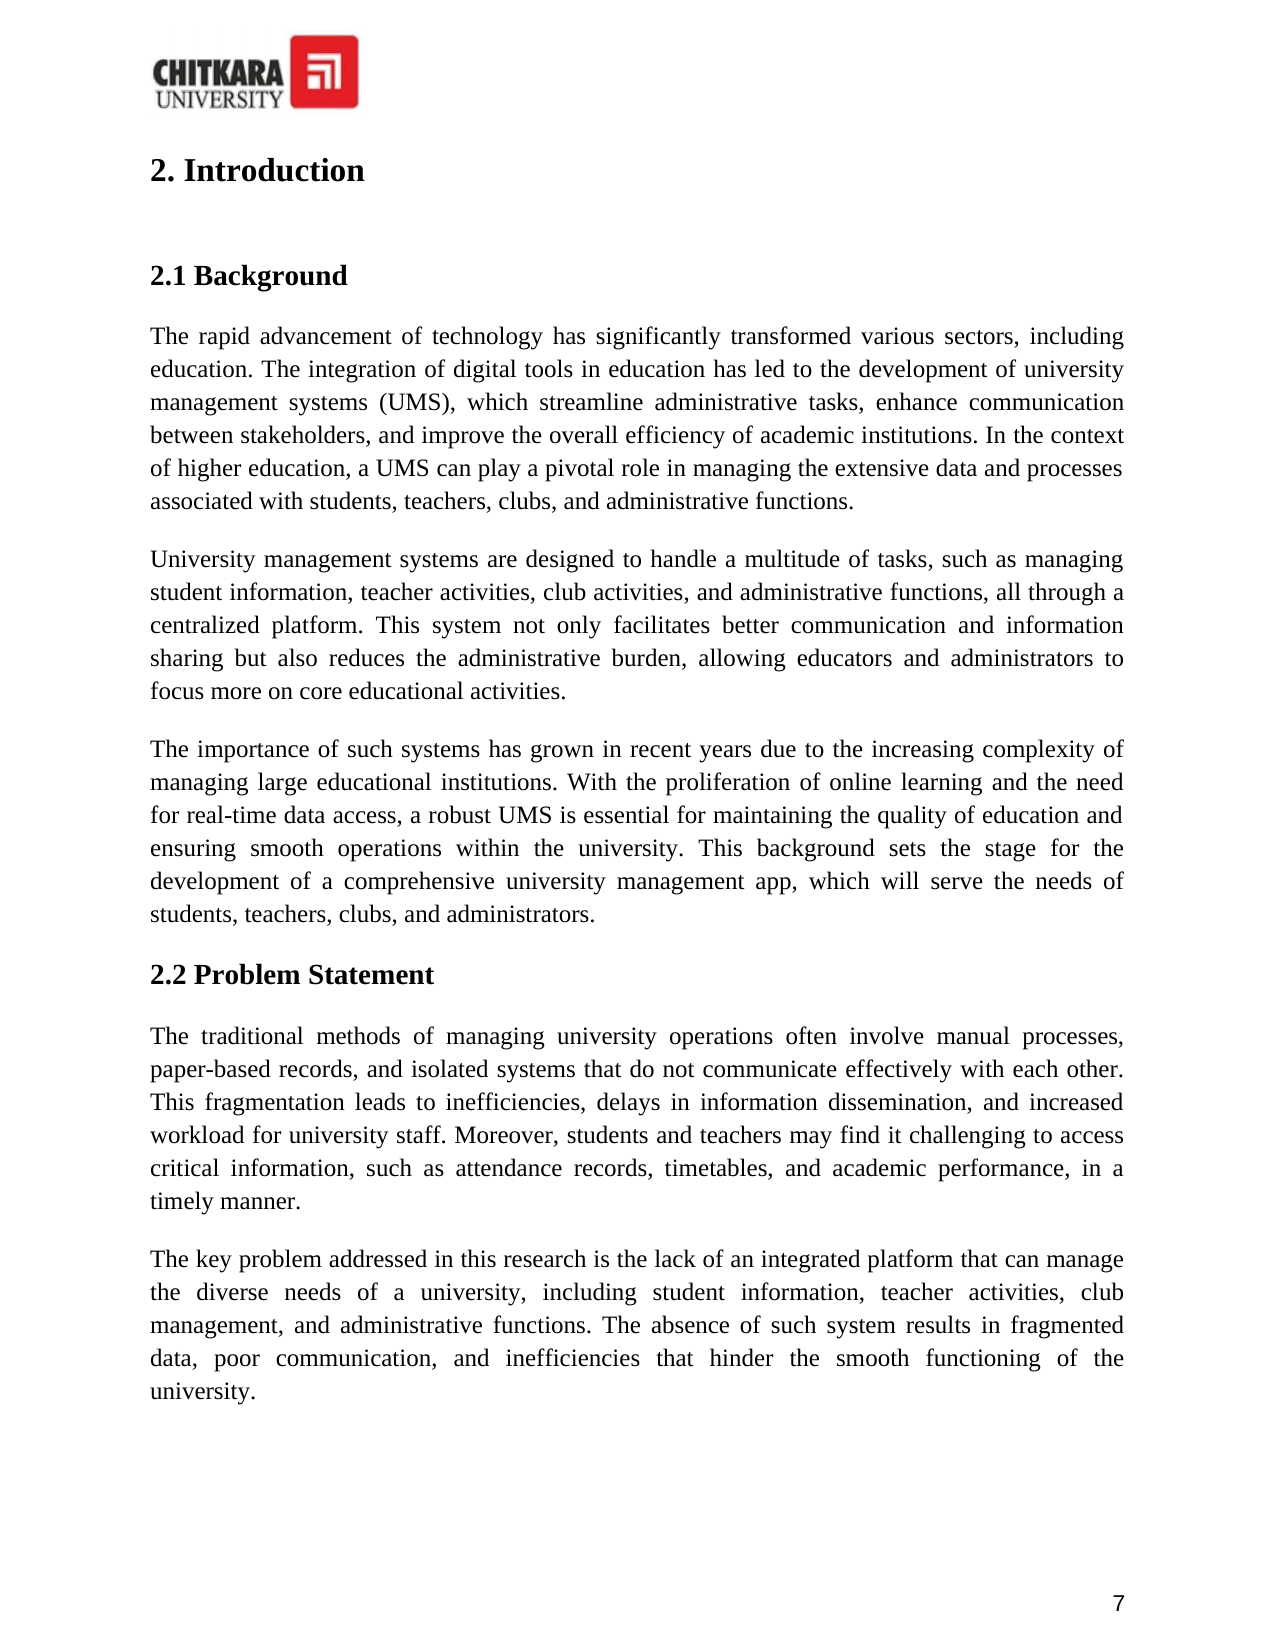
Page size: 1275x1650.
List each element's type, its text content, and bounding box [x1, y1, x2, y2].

text The traditional methods of managing university operations often involve manual processes, paper-based records, and isolated systems that do not communicate effectively with each other. This fragmentation leads to inefficiencies, delays in information dissemination, and increased workload for university staff. Moreover, students and teachers may find it challenging to access critical information, such as attendance records, timetables, and academic performance, in a timely manner. [150, 1021, 1125, 1215]
subtitle 2.2 Problem Statement [150, 957, 1125, 991]
text The importance of such systems has grown in recent years due to the increasing complexity of managing large educational institutions. With the proliferation of online learning and the need for real-time data access, a robust UMS is essential for maintaining the quality of education and ensuring smooth operations within the university. This background sets the stage for the development of a comprehensive university management app, which will serve the needs of students, teachers, clubs, and administrators. [150, 734, 1125, 928]
picture [150, 30, 366, 116]
text The key problem addressed in this research is the lack of an integrated platform that can manage the diverse needs of a university, including student information, teacher activities, club management, and administrative functions. The absence of such system results in fragmented data, poor communication, and inefficiencies that hinder the smooth functioning of the university. [150, 1244, 1125, 1405]
text University management systems are designed to handle a multitude of tasks, such as managing student information, teacher activities, club activities, and administrative functions, all through a centralized platform. This system not only facilitates better communication and information sharing but also reduces the administrative burden, allowing educators and administrators to focus more on core educational activities. [150, 544, 1125, 705]
text The rapid advancement of technology has significantly transformed various sectors, including education. The integration of digital tools in education has led to the development of university management systems (UMS), which streamline administrative tasks, enhance communication between stakeholders, and improve the overall efficiency of academic institutions. In the context of higher education, a UMS can play a pivotal role in managing the extensive data and processes associated with students, teachers, clubs, and administrative functions. [150, 321, 1125, 515]
subtitle 2. Introduction [150, 150, 1125, 188]
subtitle 2.1 Background [150, 258, 1125, 291]
